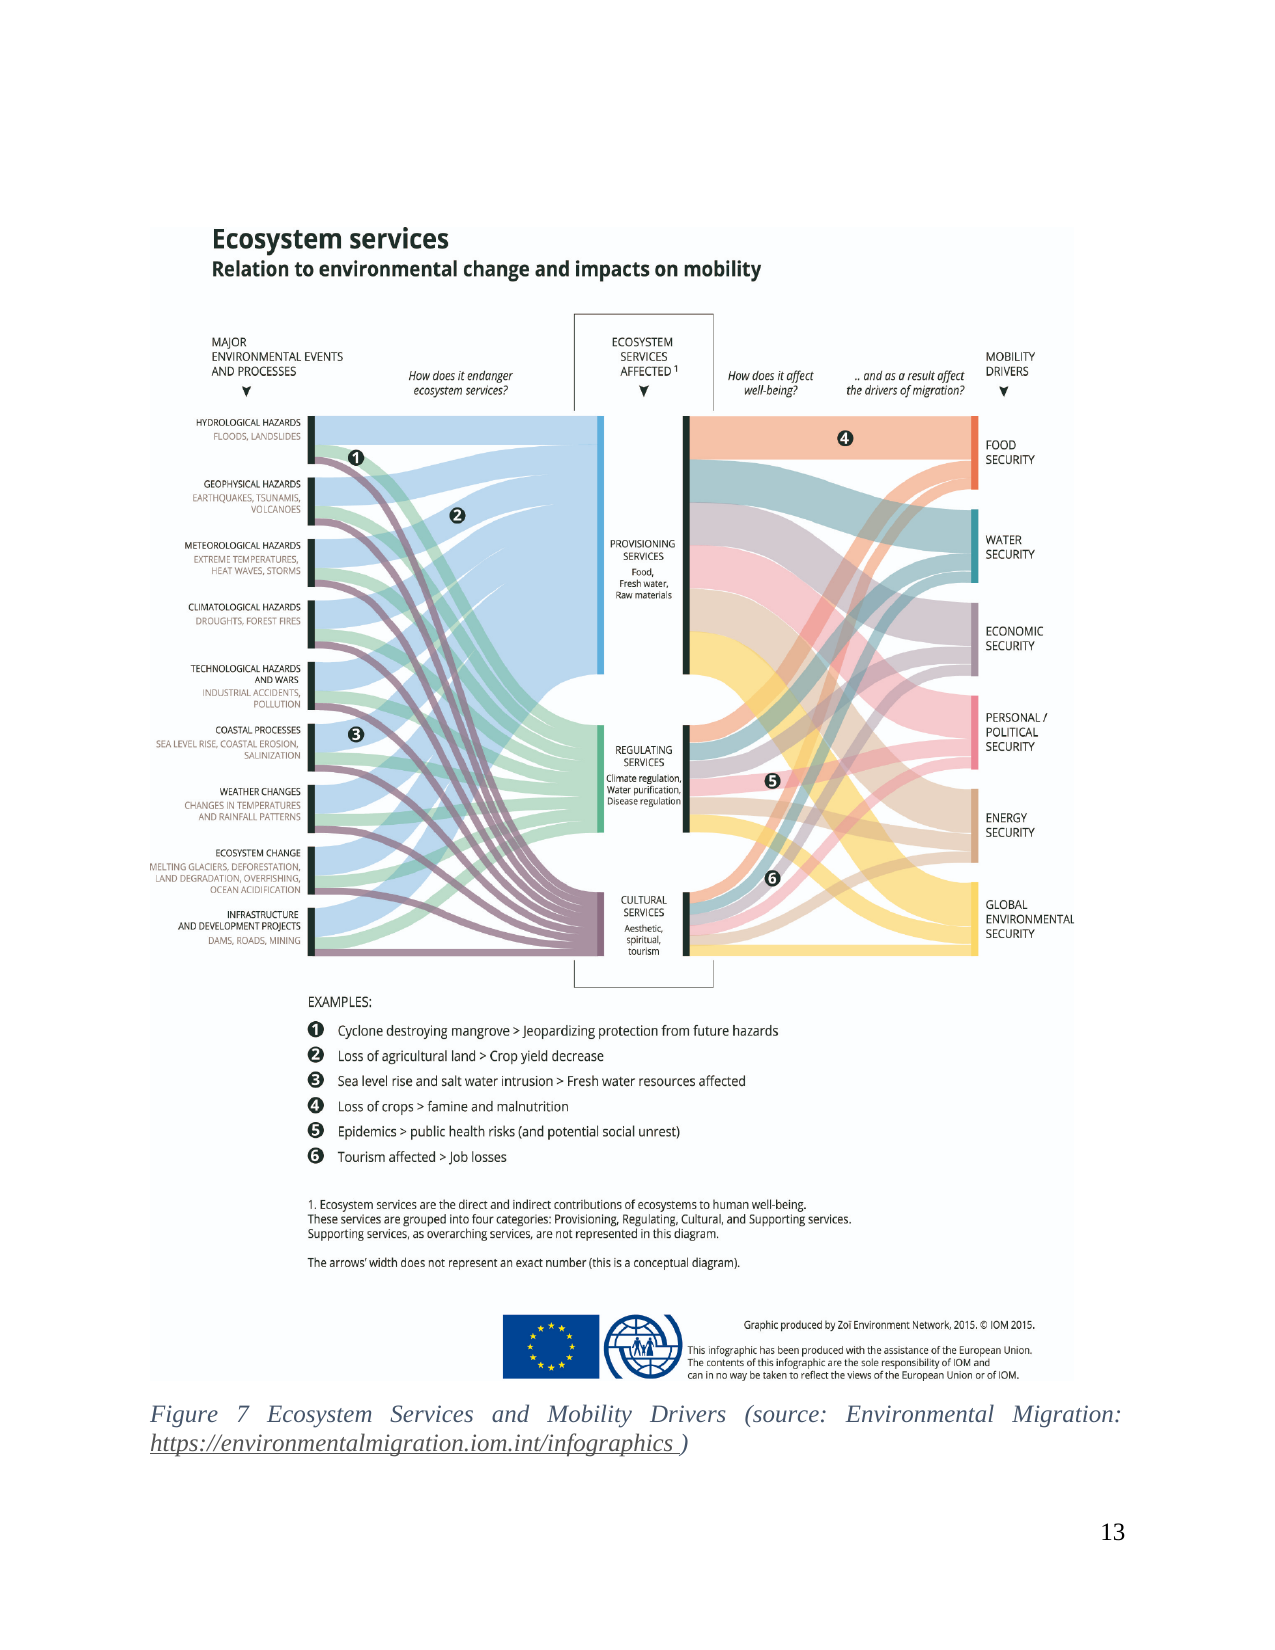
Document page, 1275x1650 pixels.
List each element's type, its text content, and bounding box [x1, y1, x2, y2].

picture [150, 227, 1075, 1381]
